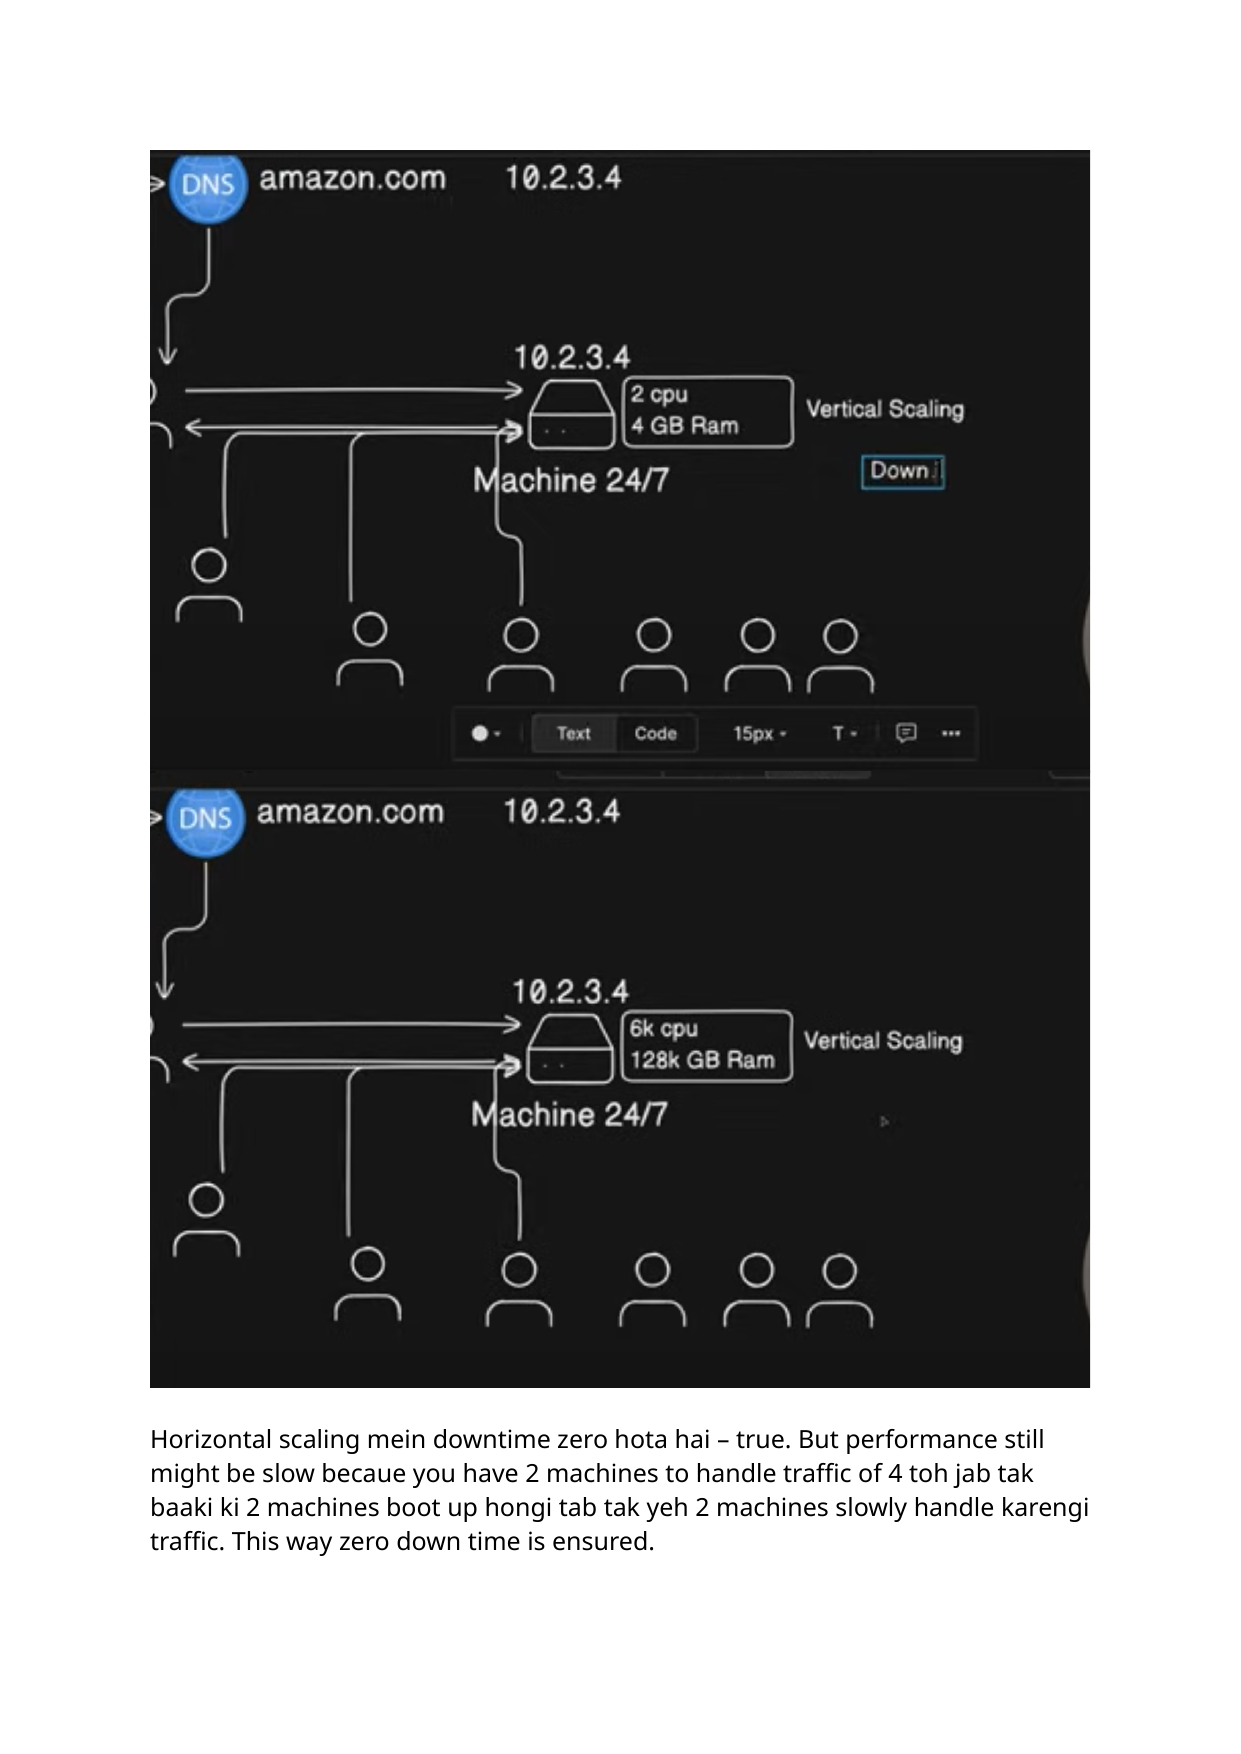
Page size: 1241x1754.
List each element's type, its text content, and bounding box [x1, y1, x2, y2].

text Horizontal scaling mein downtime zero hota hai – true. But performance still might be slow becaue you have 2 machines to handle traffic of 4 toh jab tak baaki ki 2 machines boot up hongi tab tak yeh 2 machines slowly handle karengi traffic. This way zero down time is ensured. [150, 1422, 1090, 1558]
picture [150, 150, 1091, 1388]
